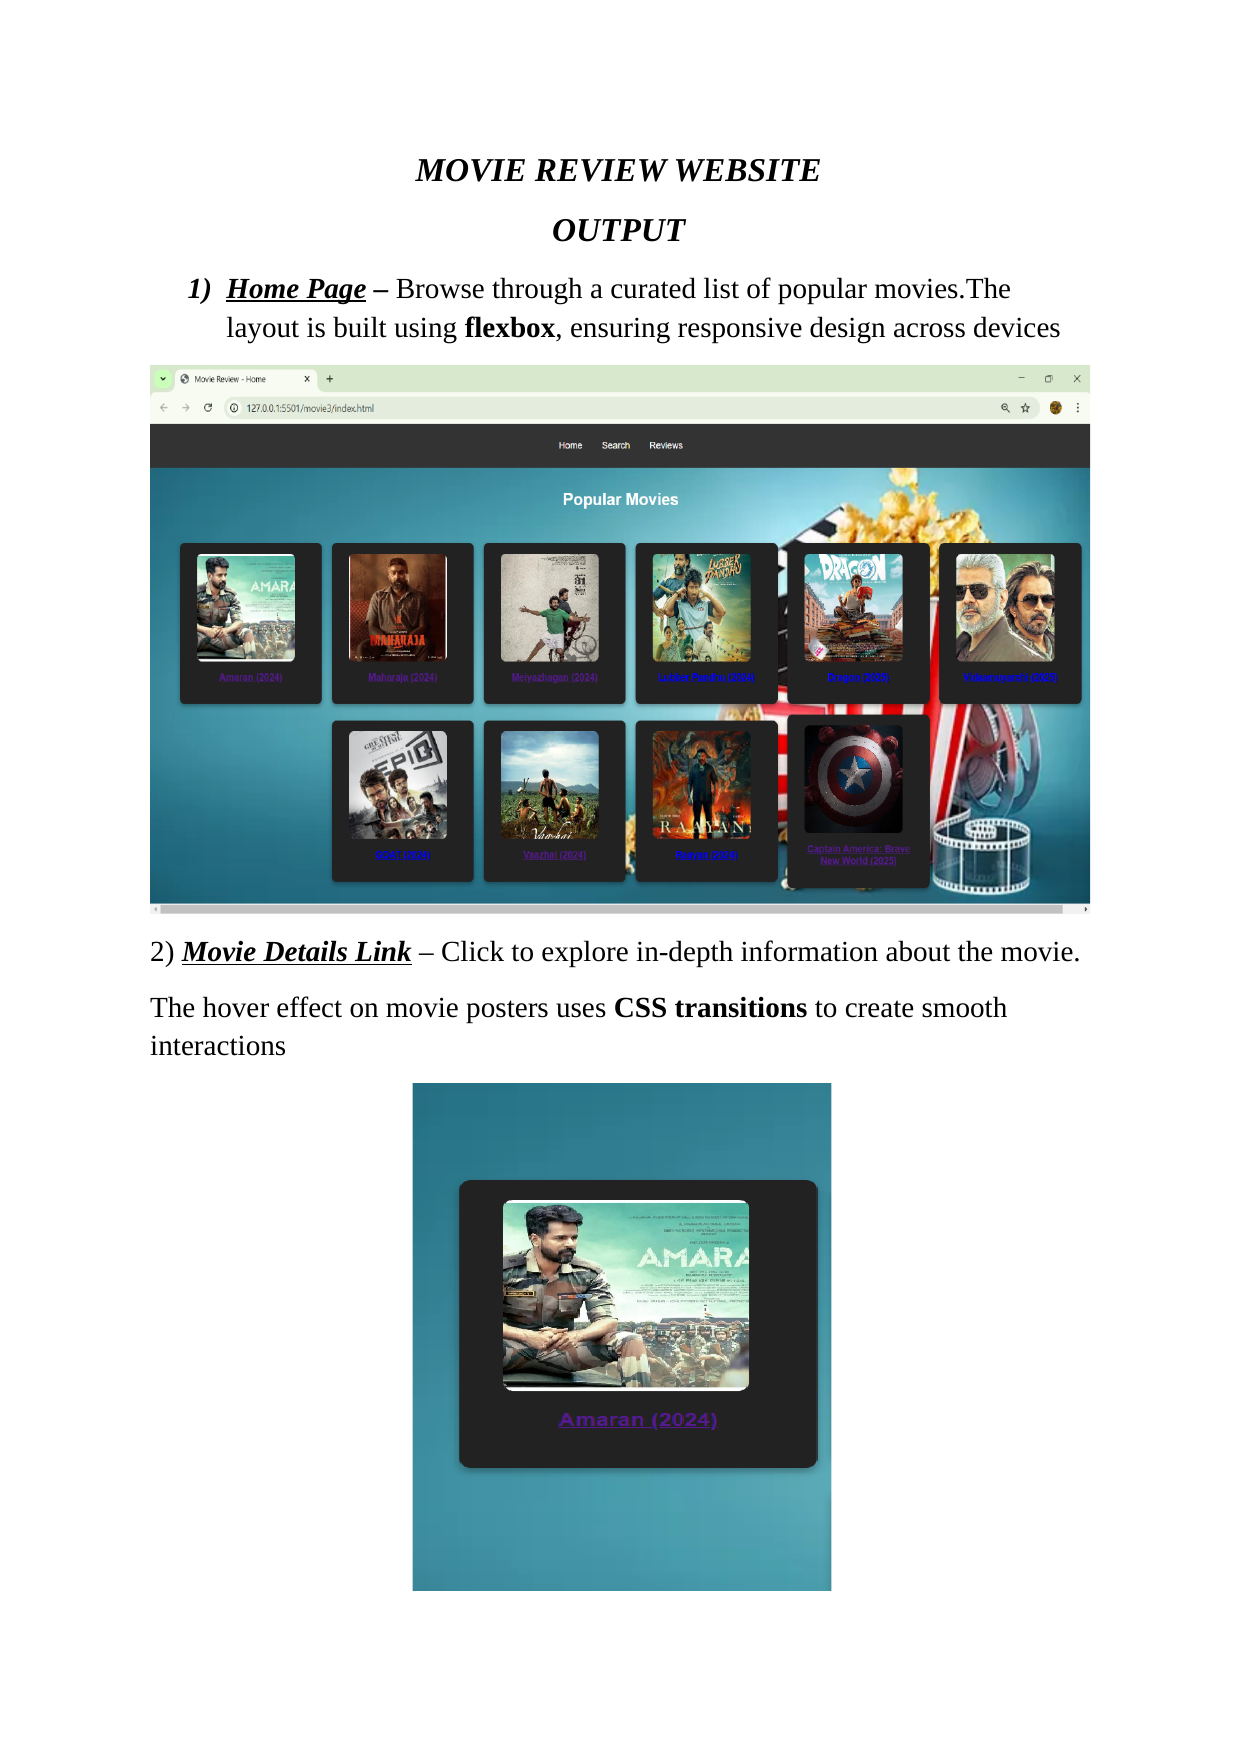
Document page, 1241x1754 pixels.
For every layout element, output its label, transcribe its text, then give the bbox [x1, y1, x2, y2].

list Home Page – Browse through a curated list of popular movies.The layout is built using flexbox, ensuring responsive design across devices​ [187, 271, 1090, 343]
text The hover effect on movie posters uses CSS transitions to create smooth interactions [150, 990, 1090, 1062]
text OUTPUT [150, 211, 1090, 249]
picture [150, 365, 1091, 914]
text 2) Movie Details Link – Click to explore in-depth information about the movie. [150, 934, 1090, 968]
text MOVIE REVIEW WEBSITE [150, 150, 1090, 188]
picture [412, 1083, 832, 1591]
